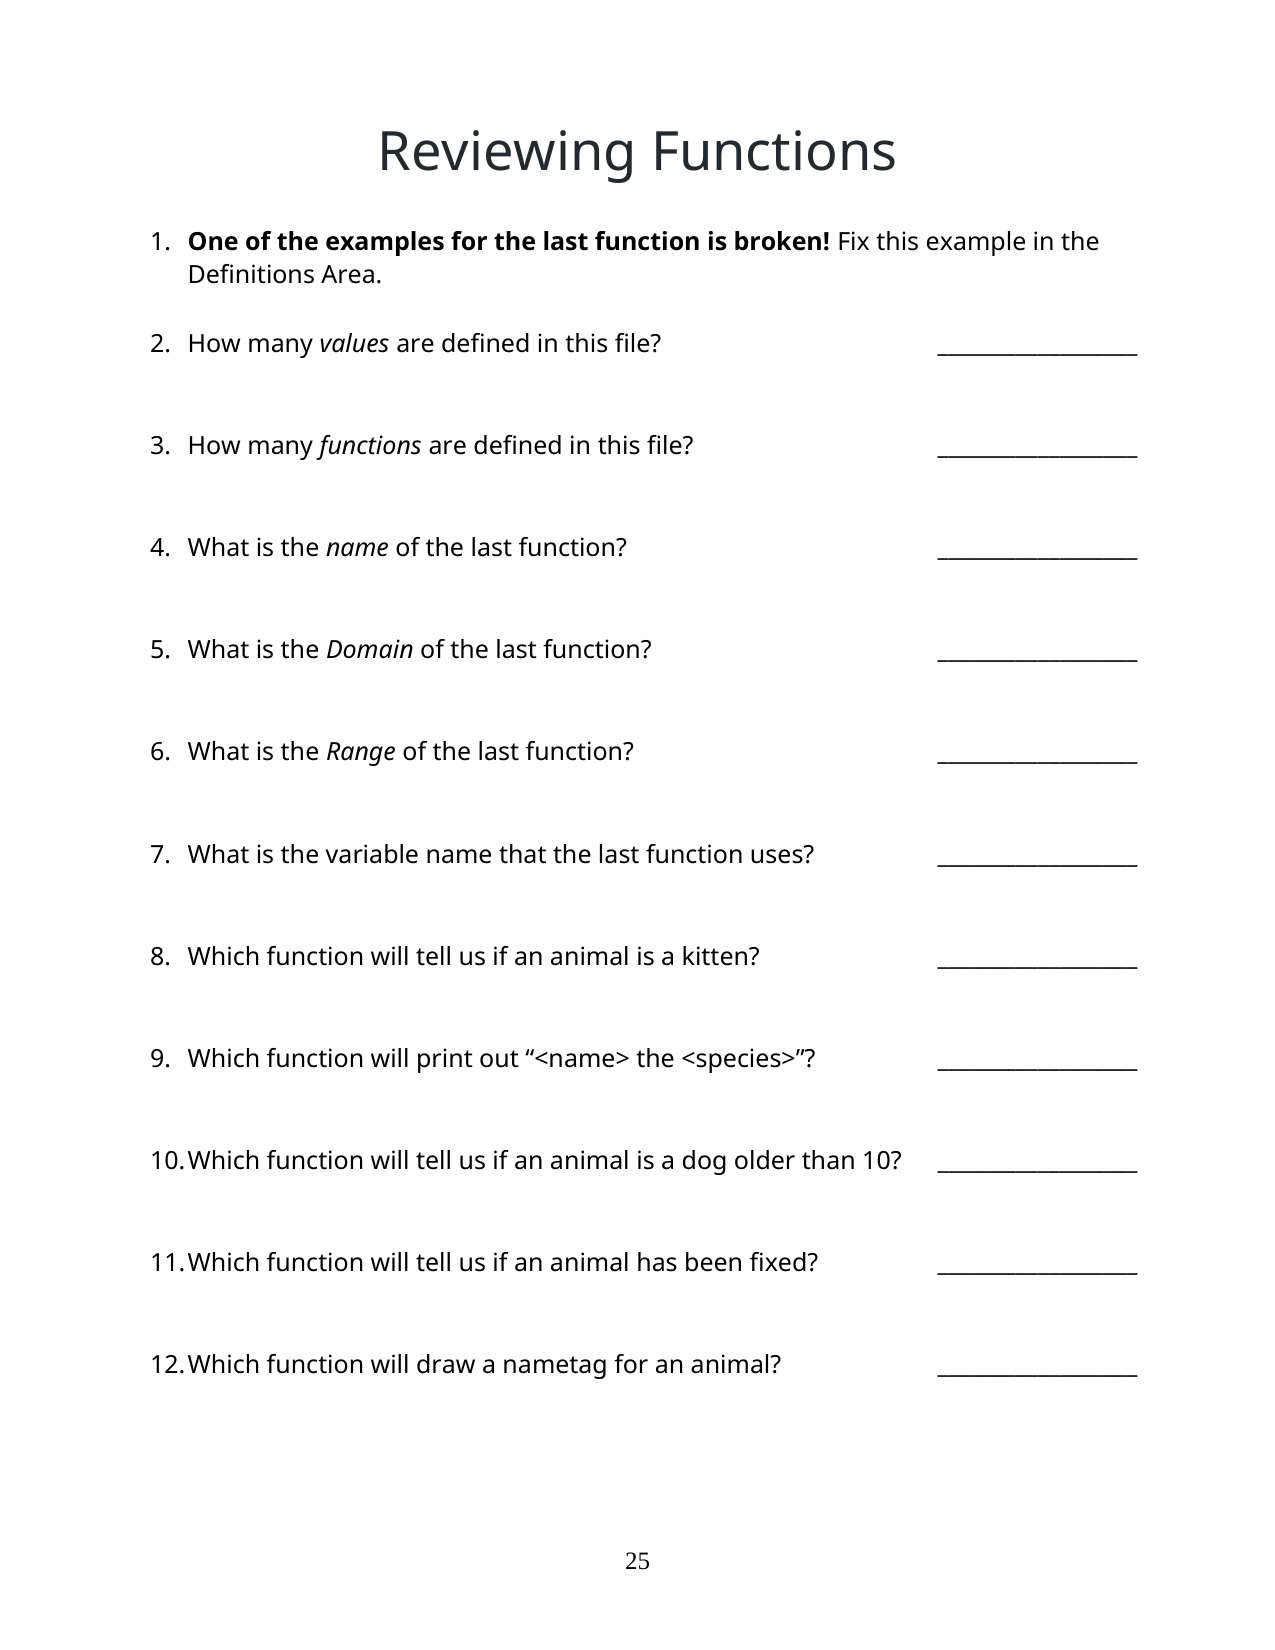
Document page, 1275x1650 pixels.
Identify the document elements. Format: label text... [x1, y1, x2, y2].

list Which function will tell us if an animal is a dog older than 10? __________________ [150, 1143, 1162, 1177]
list What is the variable name that the last function uses? __________________ [150, 836, 1162, 870]
list What is the Domain of the last function? __________________ [150, 632, 1162, 666]
list Which function will draw a nametag for an animal? __________________ [150, 1347, 1162, 1381]
list Which function will tell us if an animal is a kitten? __________________ [150, 938, 1162, 972]
list One of the examples for the last function is broken! Fix this example in the Definitions Area. [150, 223, 1162, 291]
list What is the name of the last function? __________________ [150, 530, 1162, 564]
list What is the Range of the last function? __________________ [150, 734, 1162, 768]
subtitle Reviewing Functions [112, 112, 1162, 186]
list How many values are defined in this file? __________________ [150, 325, 1162, 359]
list Which function will tell us if an animal has been fixed? __________________ [150, 1245, 1162, 1279]
list How many functions are defined in this file? __________________ [150, 427, 1162, 462]
list Which function will print out “<name> the <species>”? __________________ [150, 1041, 1162, 1075]
